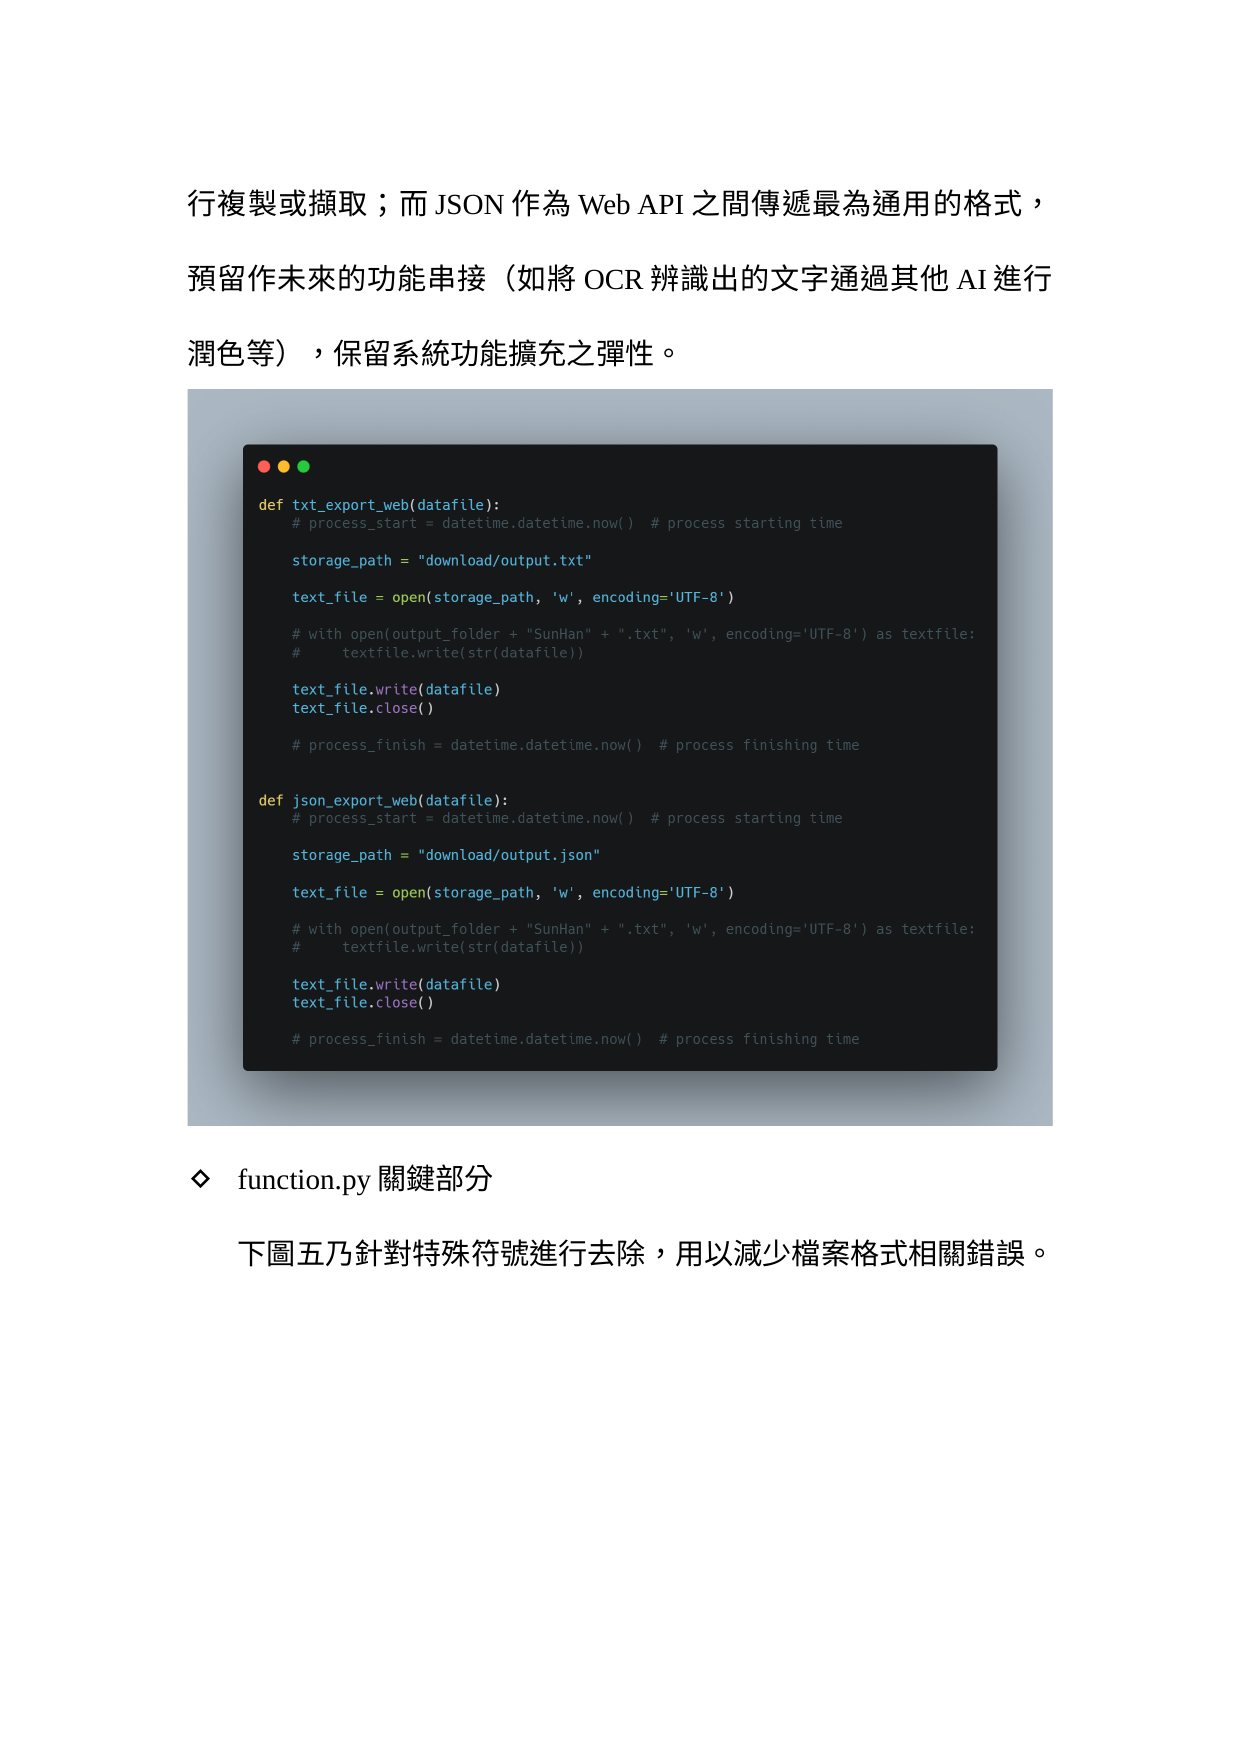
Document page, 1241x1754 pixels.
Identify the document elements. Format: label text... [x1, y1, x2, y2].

text 下圖五乃針對特殊符號進行去除，用以減少檔案格式相關錯誤。 [187, 1214, 1053, 1289]
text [187, 164, 1053, 389]
list function.py關鍵部分 [187, 1139, 1053, 1214]
picture [187, 389, 1053, 1126]
